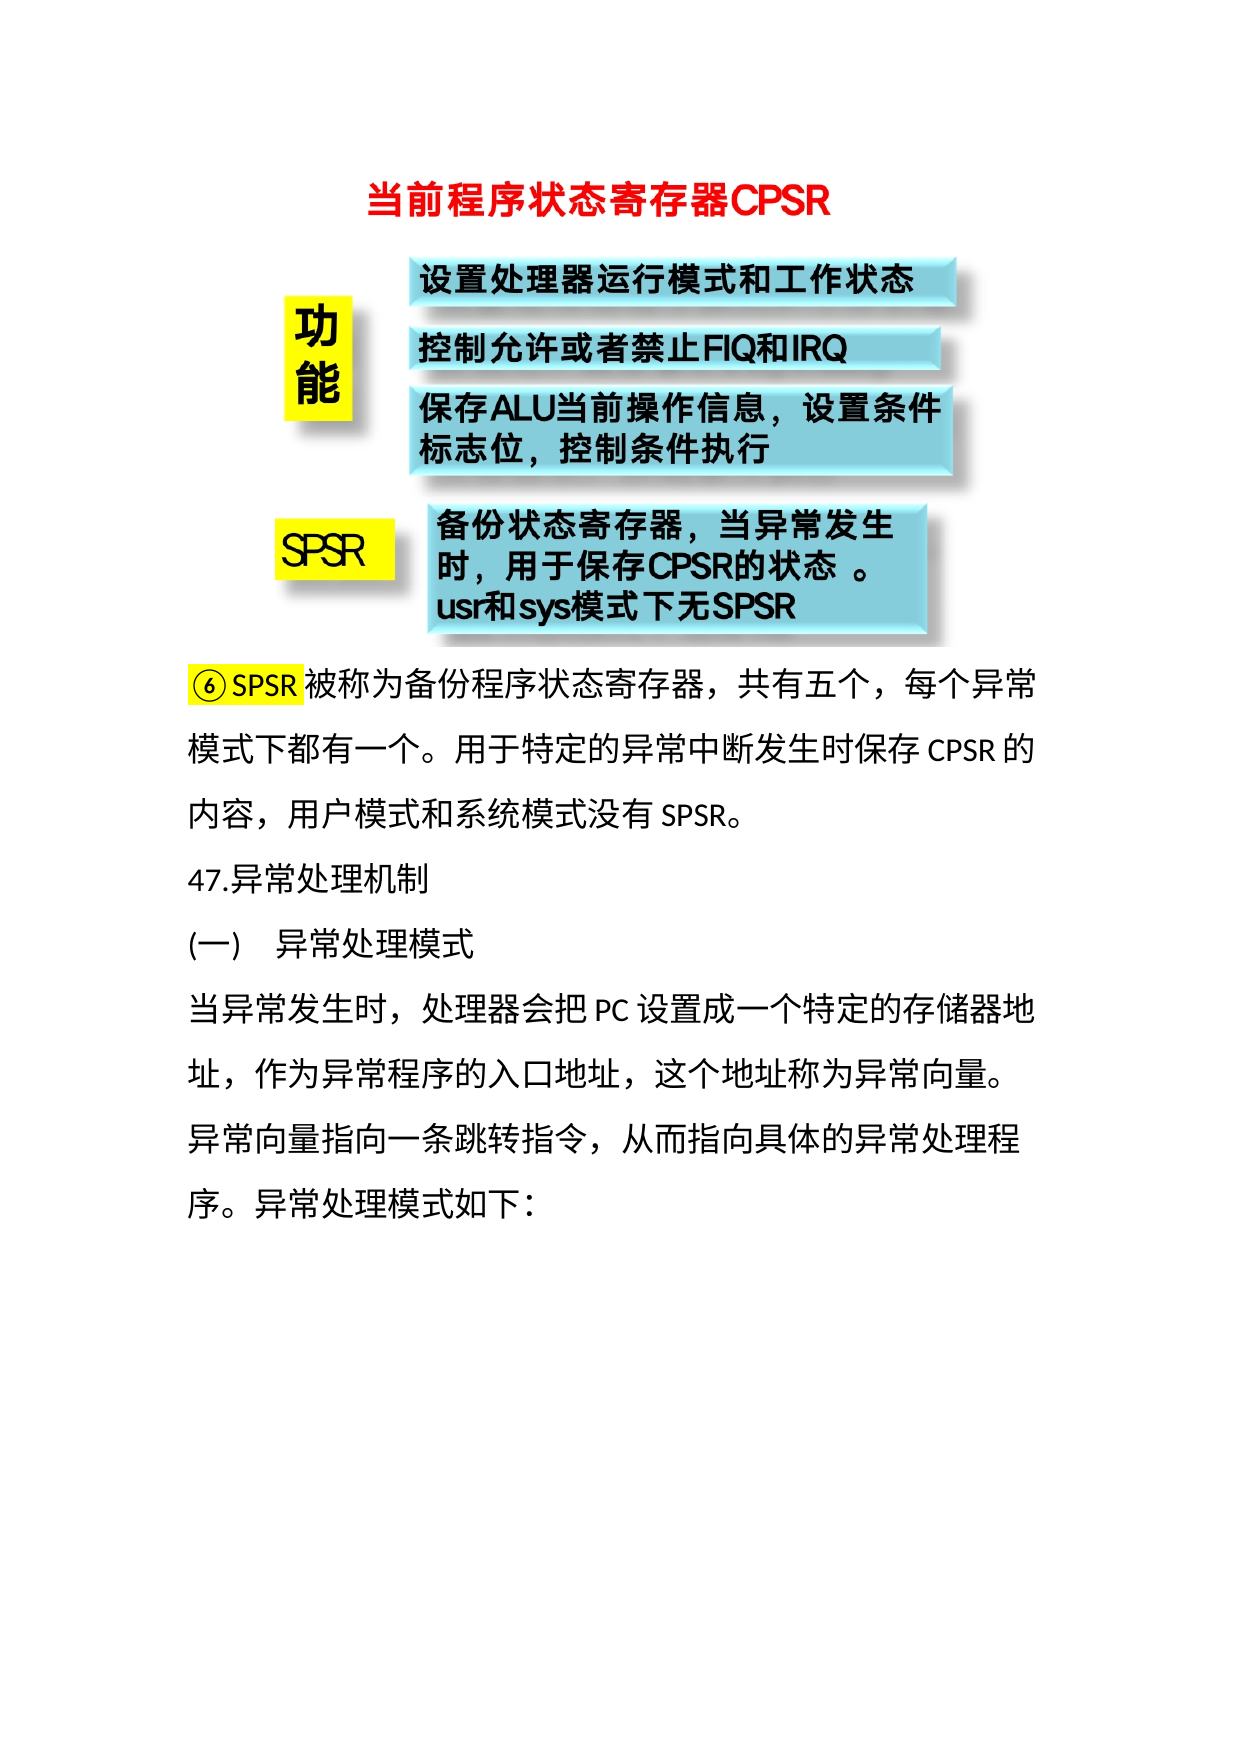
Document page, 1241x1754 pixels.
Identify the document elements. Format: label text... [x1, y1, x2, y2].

list ⑥SPSR被称为备份程序状态寄存器，共有五个，每个异常模式下都有一个。用于特定的异常中断发生时保存CPSR的内容，用户模式和系统模式没有SPSR。 47.异常处理机制 [187, 649, 1053, 909]
list 异常处理模式 [187, 909, 1053, 974]
picture [275, 165, 999, 647]
list 当异常发生时，处理器会把PC设置成一个特定的存储器地址，作为异常程序的入口地址，这个地址称为异常向量。异常向量指向一条跳转指令，从而指向具体的异常处理程序。异常处理模式如下： [187, 974, 1053, 1234]
